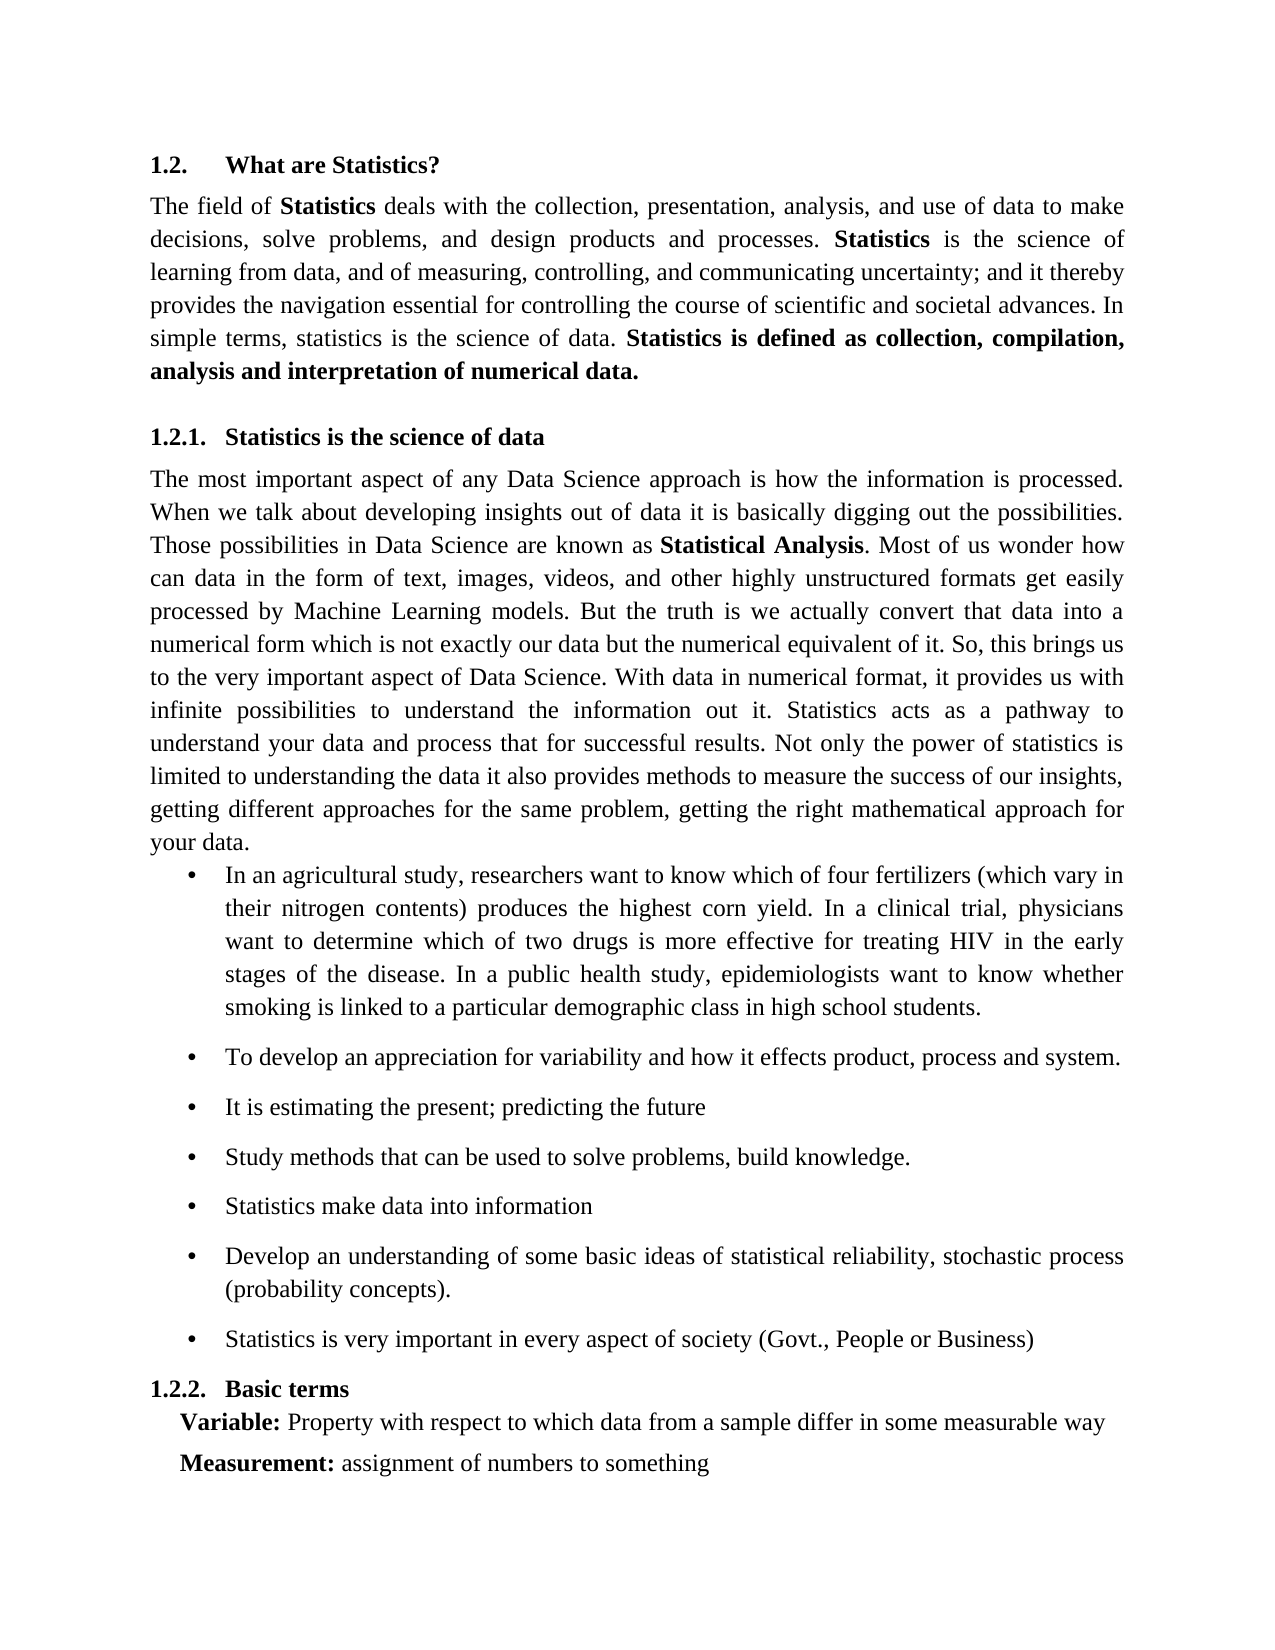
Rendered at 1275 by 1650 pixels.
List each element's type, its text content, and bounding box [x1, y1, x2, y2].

list Statistics make data into information [187, 1191, 1125, 1220]
list Develop an understanding of some basic ideas of statistical reliability, stochastic process (probability concepts). [187, 1241, 1125, 1303]
list In an agricultural study, researchers want to know which of four fertilizers (which vary in their nitrogen contents) produces the highest corn yield. In a clinical trial, physicians want to determine which of two drugs is more effective for treating HIV in the early stages of the disease. In a public health study, epidemiologists want to know whether smoking is linked to a particular demographic class in high school students. [187, 860, 1125, 1021]
list What are Statistics? [150, 150, 1125, 179]
list Statistics is the science of data [150, 422, 1125, 451]
list Basic terms [150, 1374, 1125, 1402]
list Statistics is very important in every aspect of society (Govt., People or Business) [187, 1324, 1125, 1353]
text The field of Statistics deals with the collection, presentation, analysis, and use of data to make decisions, solve problems, and design products and processes. Statistics is the science of learning from data, and of measuring, controlling, and communicating uncertainty; and it thereby provides the navigation essential for controlling the course of scientific and societal advances. In simple terms, statistics is the science of data. Statistics is defined as collection, compilation, analysis and interpretation of numerical data. [150, 191, 1125, 385]
list It is estimating the present; predicting the future [187, 1092, 1125, 1121]
list Variable: Property with respect to which data from a sample differ in some measurable way [179, 1407, 1125, 1436]
text Measurement: assignment of numbers to something [179, 1448, 1125, 1477]
text The most important aspect of any Data Science approach is how the information is processed. When we talk about developing insights out of data it is basically digging out the possibilities. Those possibilities in Data Science are known as Statistical Analysis. Most of us wonder how can data in the form of text, images, videos, and other highly unstructured formats get easily processed by Machine Learning models. But the truth is we actually convert that data into a numerical form which is not exactly our data but the numerical equivalent of it. So, this brings us to the very important aspect of Data Science. With data in numerical format, it provides us with infinite possibilities to understand the information out it. Statistics acts as a pathway to understand your data and process that for successful results. Not only the power of statistics is limited to understanding the data it also provides methods to measure the success of our insights, getting different approaches for the same problem, getting the right mathematical approach for your data. [150, 464, 1125, 856]
list Study methods that can be used to solve problems, build knowledge. [187, 1142, 1125, 1170]
list To develop an appreciation for variability and how it effects product, process and system. [187, 1042, 1125, 1071]
